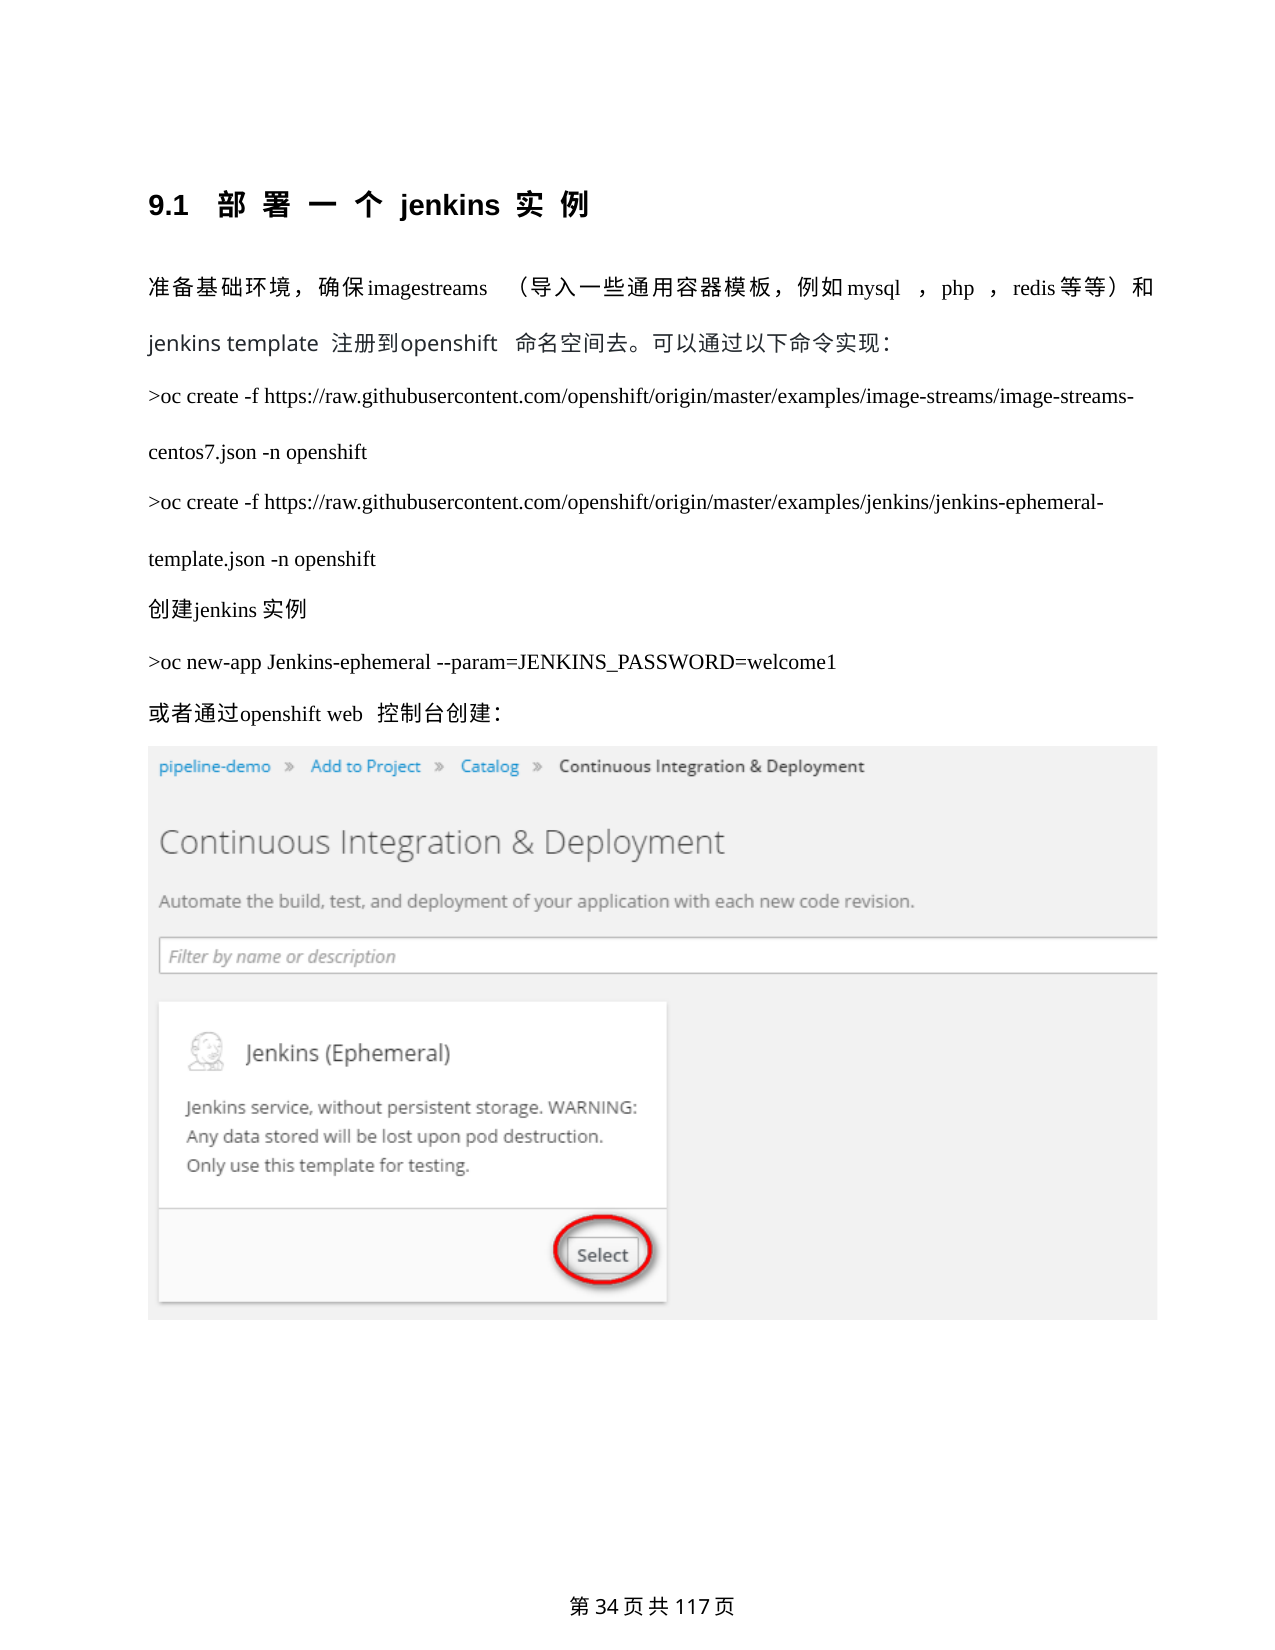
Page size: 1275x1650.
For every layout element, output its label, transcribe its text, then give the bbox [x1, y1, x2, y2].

text >oc create -f https://raw.githubusercontent.com/openshift/origin/master/examples/image-streams/image-streams-centos7.json -n openshift [148, 377, 1156, 471]
picture [148, 746, 1158, 1320]
text >oc create -f https://raw.githubusercontent.com/openshift/origin/master/examples/jenkins/jenkins-ephemeral-template.json -n openshift [148, 483, 1156, 577]
text >oc new-app Jenkins-ephemeral --param=JENKINS_PASSWORD=welcome1 [148, 643, 1156, 680]
text 准备基础环境，确保imagestreams（导入一些通用容器模板，例如mysql，php，redis等等）和jenkins template 注册到openshift命名空间去。可以通过以下命令实现： [148, 267, 1156, 361]
text 或者通过openshift web控制台创建： [148, 693, 1156, 730]
text 创建jenkins实例 [148, 589, 1156, 627]
subtitle 部署一个jenkins实例 [148, 165, 1156, 240]
